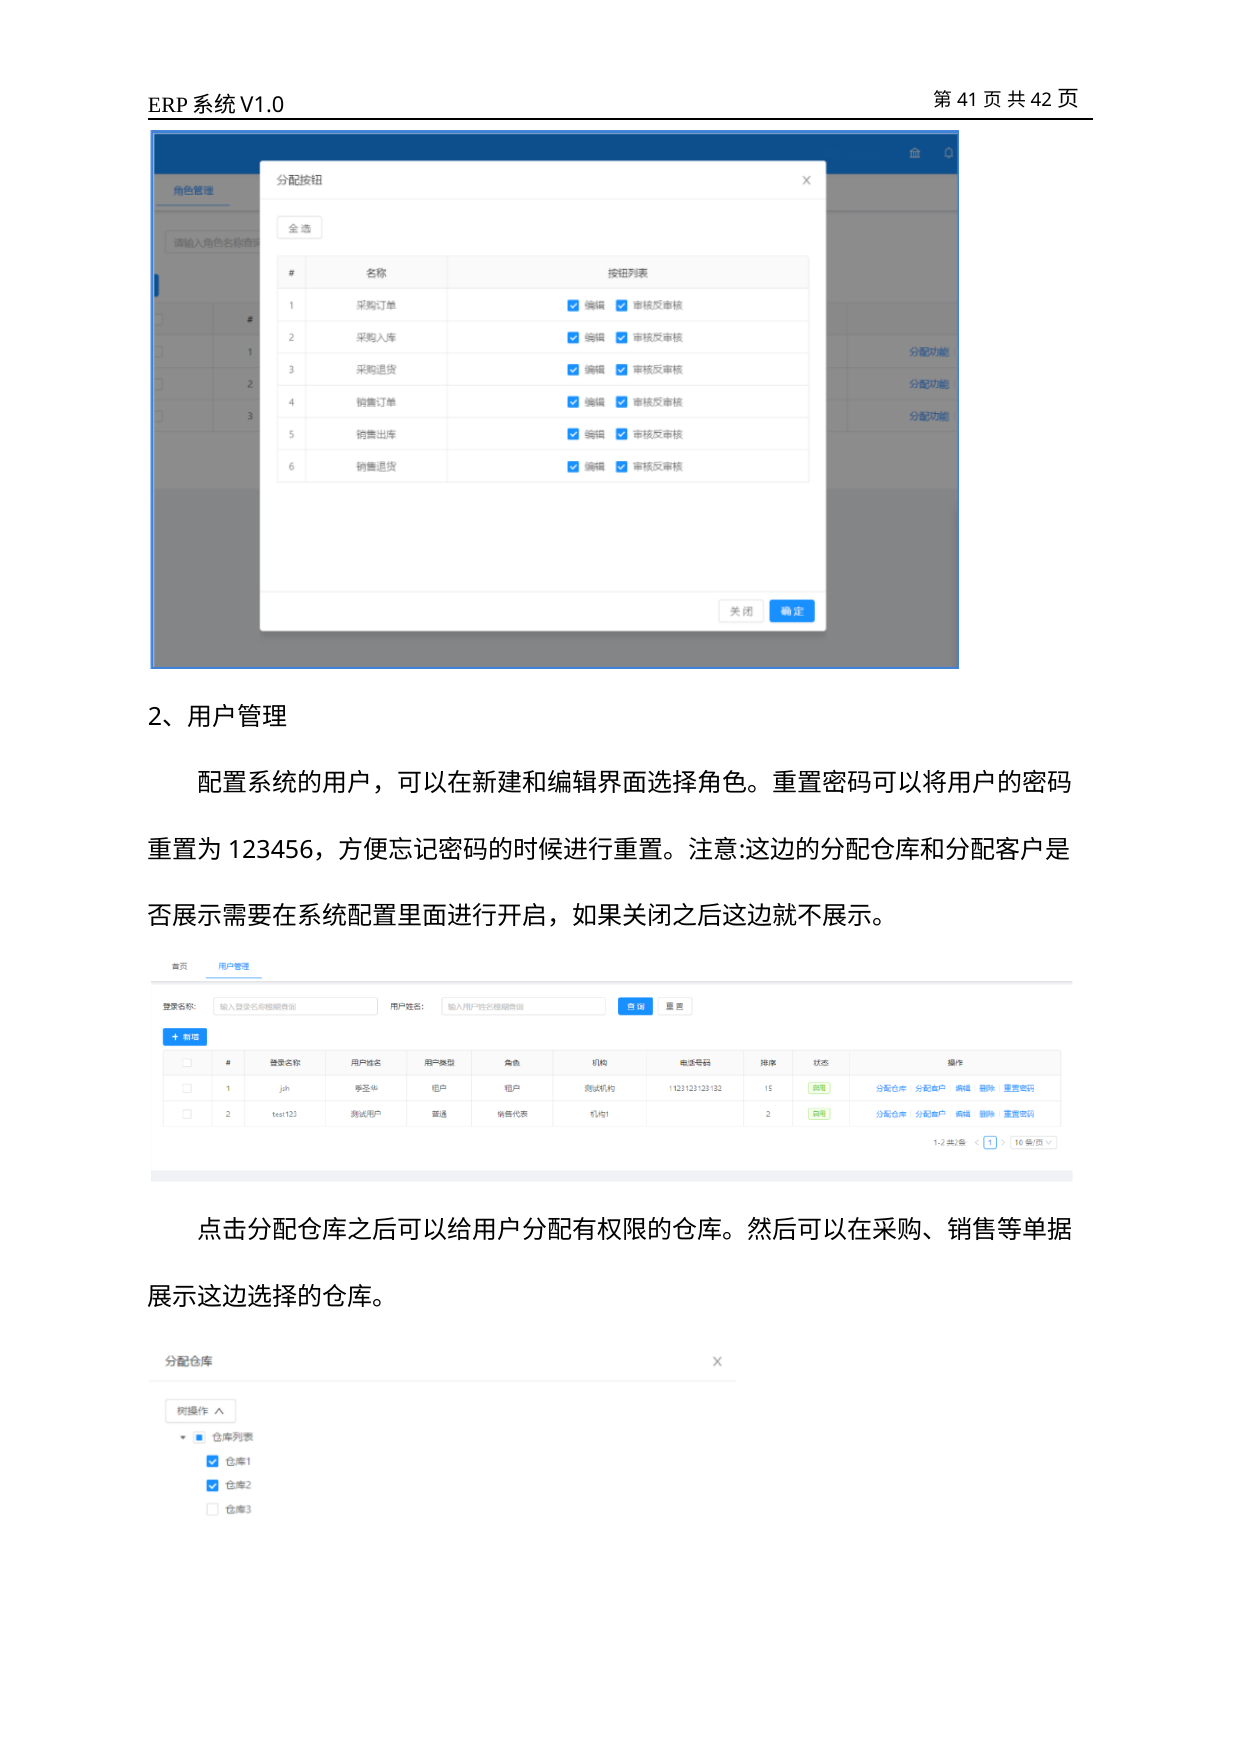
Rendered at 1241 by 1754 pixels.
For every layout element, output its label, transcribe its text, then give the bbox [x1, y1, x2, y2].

picture [147, 961, 1093, 1182]
list 用户管理 [148, 697, 1093, 733]
list 配置系统的用户，可以在新建和编辑界面选择角色。重置密码可以将用户的密码重置为123456，方便忘记密码的时候进行重置。注意:这边的分配仓库和分配客户是否展示需要在系统配置里面进行开启，如果关闭之后这边就不展示。 [148, 763, 1093, 932]
picture [147, 130, 959, 669]
picture [147, 1342, 1093, 1545]
list 点击分配仓库之后可以给用户分配有权限的仓库。然后可以在采购、销售等单据展示这边选择的仓库。 [148, 1210, 1093, 1312]
